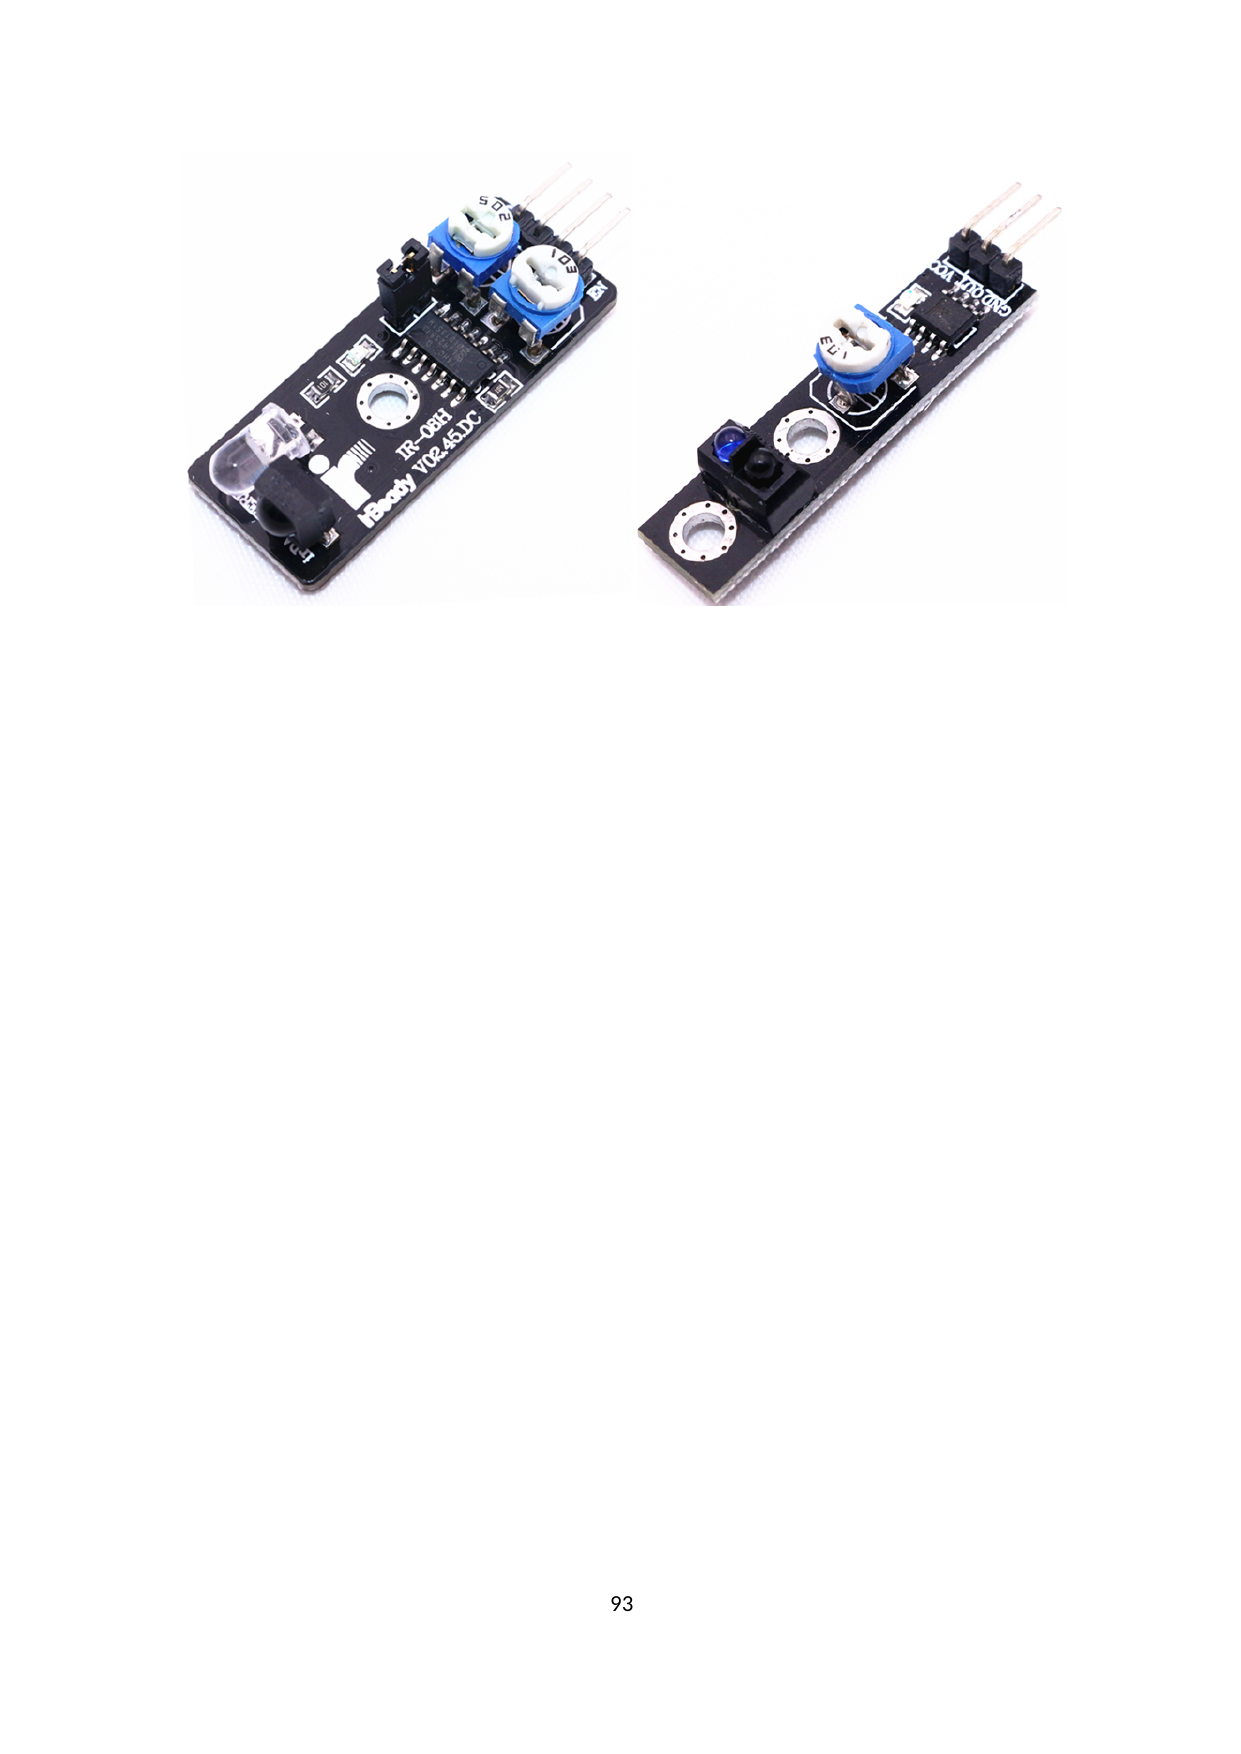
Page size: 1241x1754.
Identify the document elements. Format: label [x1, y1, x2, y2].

picture [179, 152, 632, 606]
picture [637, 177, 1068, 606]
